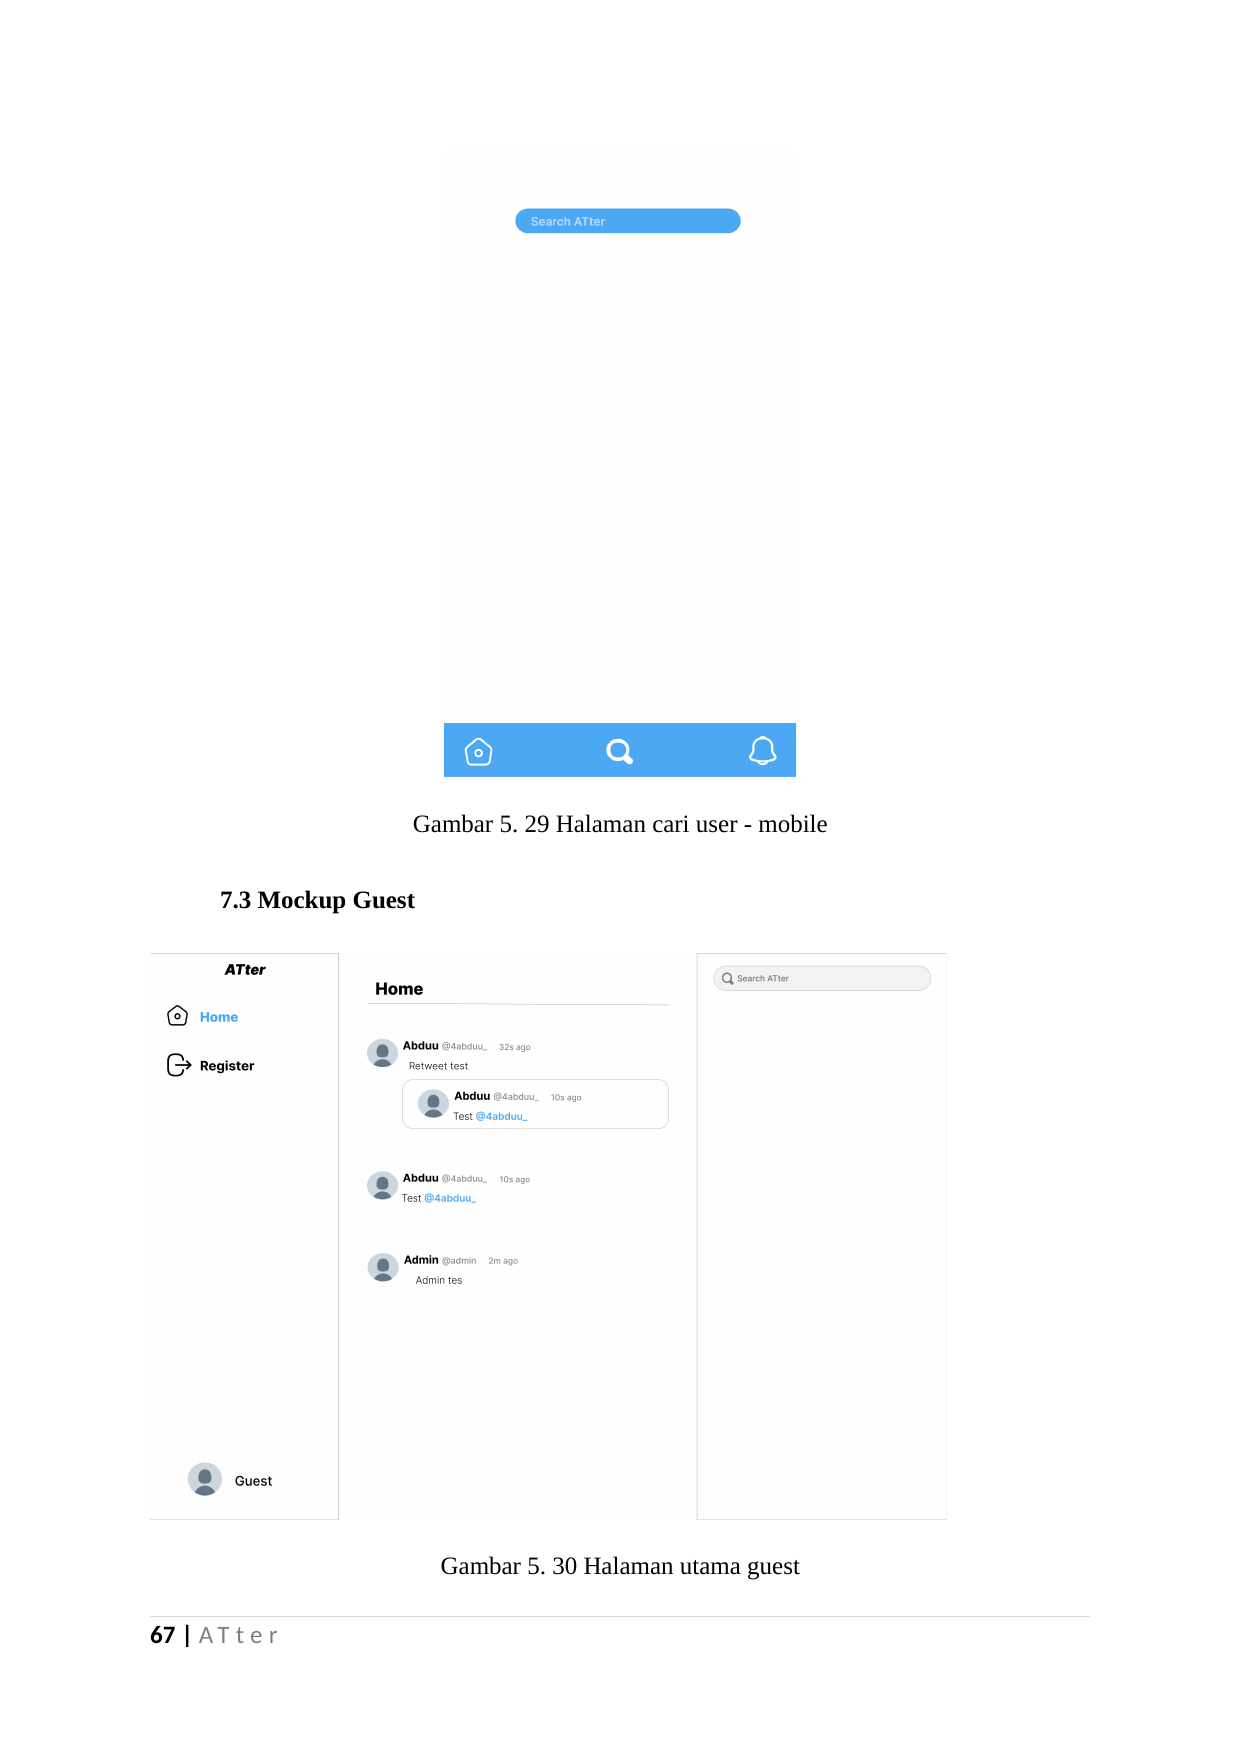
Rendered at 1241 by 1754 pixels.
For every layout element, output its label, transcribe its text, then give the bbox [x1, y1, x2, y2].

text Gambar 5. 29 Halaman cari user - mobile [150, 809, 1090, 837]
text Gambar 5. 30 Halaman utama guest [150, 1551, 1090, 1580]
picture [150, 953, 947, 1520]
picture [443, 150, 797, 777]
subtitle 7.3 Mockup Guest [220, 885, 1090, 914]
